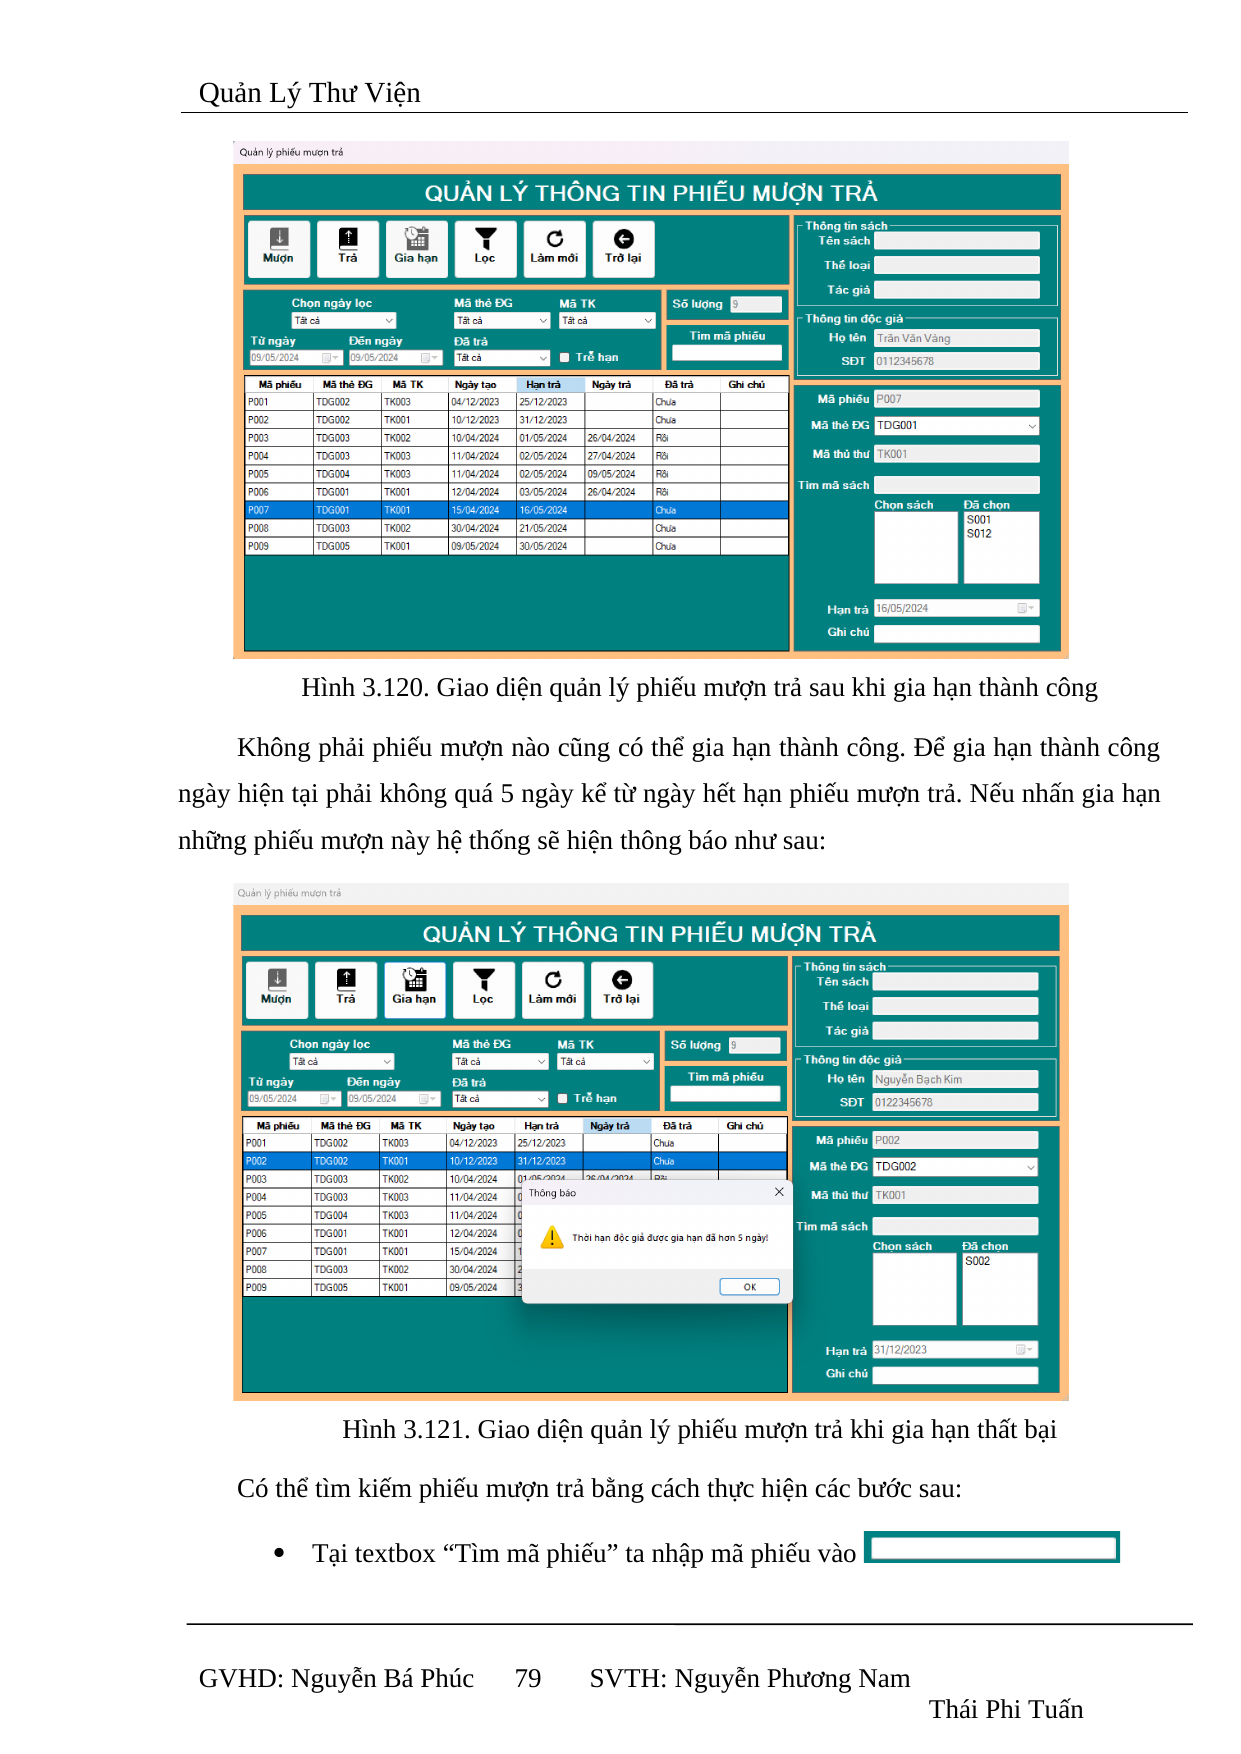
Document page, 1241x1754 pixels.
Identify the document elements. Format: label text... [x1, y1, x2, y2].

picture [863, 1531, 1121, 1563]
picture [233, 883, 1069, 1401]
text Có thể tìm kiếm phiếu mượn trả bằng cách thực hiện các bước sau: [178, 1472, 1163, 1503]
picture [233, 141, 1069, 659]
text Không phải phiếu mượn nào cũng có thể gia hạn thành công. Để gia hạn thành công ngày hiện tại phải không quá 5 ngày kể từ ngày hết hạn phiếu mượn trả. Nếu nhấn gia hạn những phiếu mượn này hệ thống sẽ hiện thông báo như sau: [178, 731, 1163, 855]
list Tại textbox “Tìm mã phiếu” ta nhập mã phiếu vào [274, 1531, 1163, 1569]
